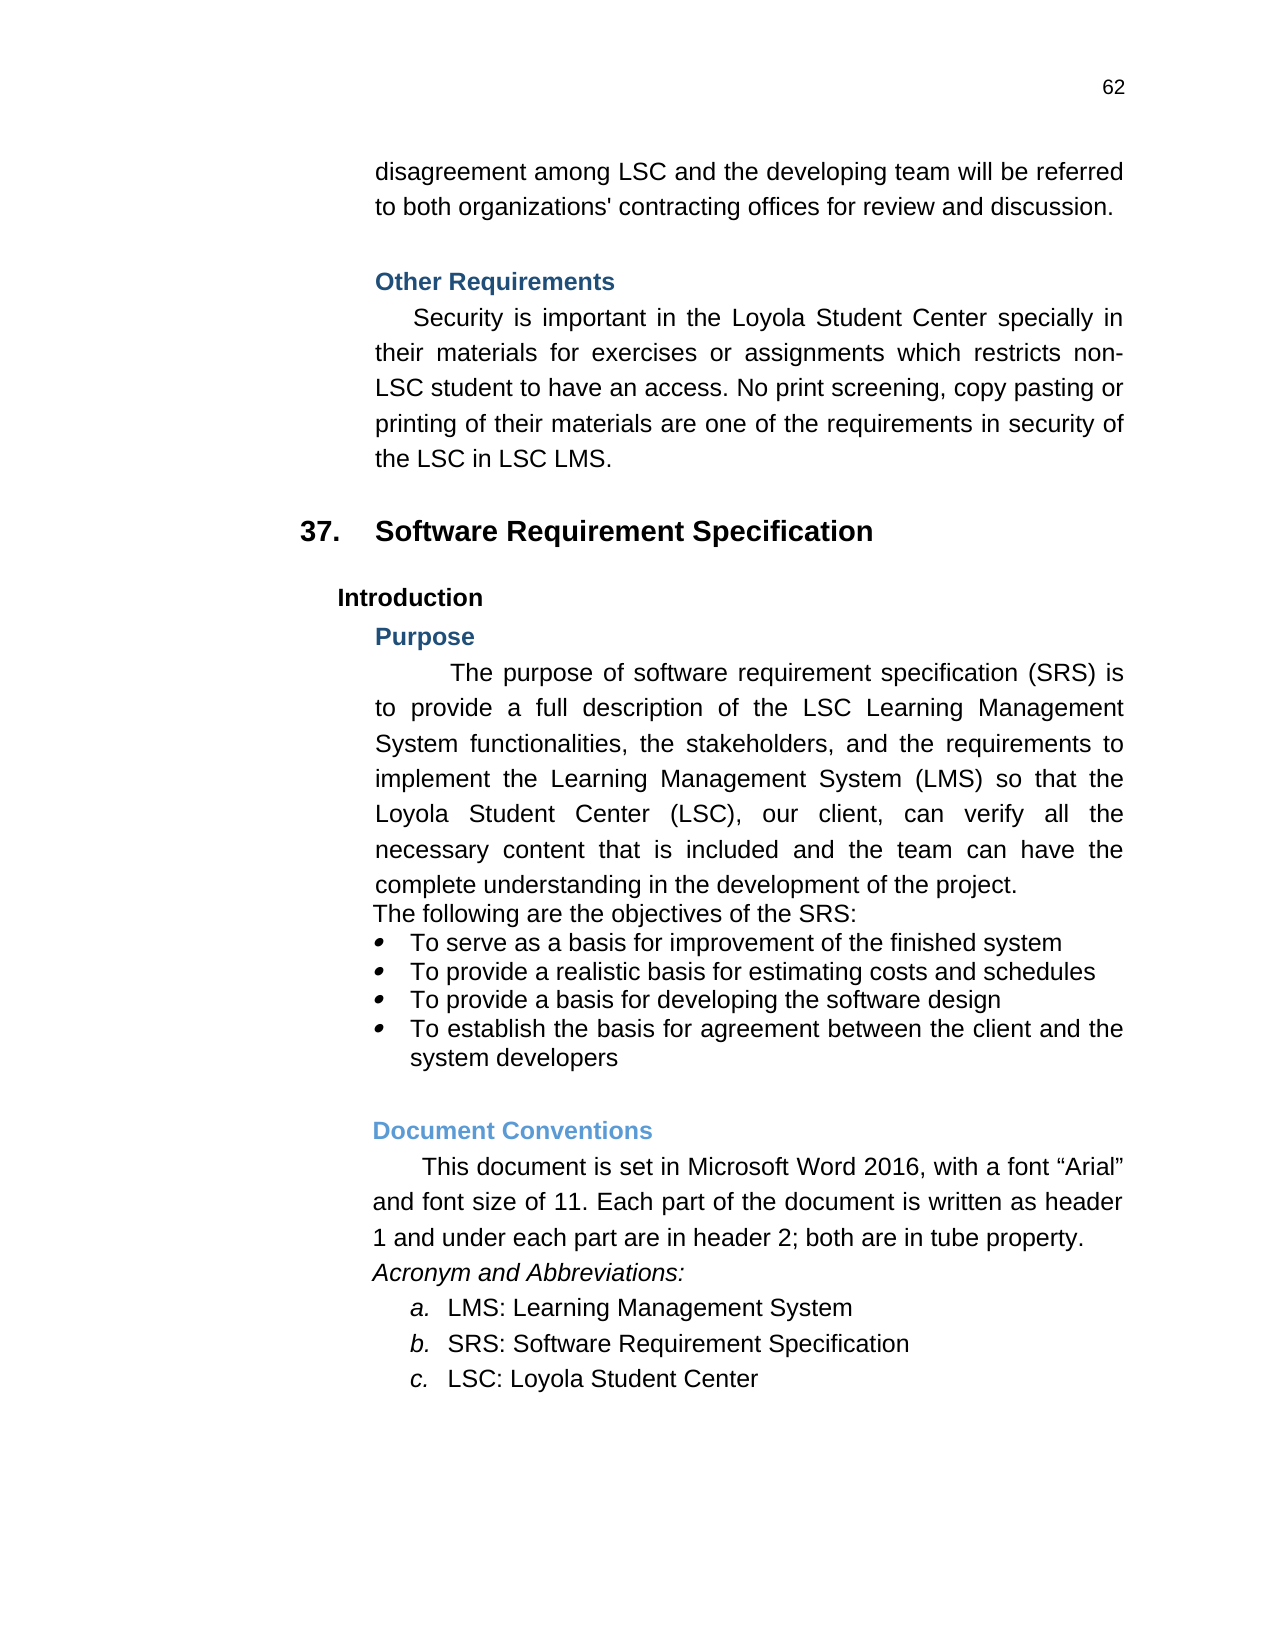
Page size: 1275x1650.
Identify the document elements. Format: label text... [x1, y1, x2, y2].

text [375, 150, 1125, 221]
text This document is set in Microsoft Word 2016, with a font “Arial” and font size of 11. Each part of the document is written as header 1 and under each part are in header 2; both are in tube property. [372, 1145, 1125, 1251]
list LMS: Learning Management System [410, 1287, 1125, 1322]
list To serve as a basis for improvement of the finished system [372, 928, 1125, 957]
list LSC: Loyola Student Center [410, 1357, 1125, 1393]
text The purpose of software requirement specification (SRS) is to provide a full description of the LSC Learning Management System functionalities, the stakeholders, and the requirements to implement the Learning Management System (LMS) so that the Loyola Student Center (LSC), our client, can verify all the necessary content that is included and the team can have the complete understanding in the development of the project. [375, 651, 1125, 899]
text The following are the objectives of the SRS: [335, 899, 1125, 928]
subtitle Software Requirement Specification [300, 512, 1125, 548]
subtitle Document Conventions [337, 1109, 1125, 1145]
list To provide a basis for developing the software design [372, 985, 1125, 1014]
list SRS: Software Requirement Specification [410, 1322, 1125, 1357]
text Acronym and Abbreviations: [372, 1251, 1125, 1287]
text Security is important in the Loyola Student Center specially in their materials for exercises or assignments which restricts non-LSC student to have an access. No print screening, copy pasting or printing of their materials are one of the requirements in security of the LSC in LSC LMS. [375, 296, 1125, 473]
list To provide a realistic basis for estimating costs and schedules [372, 957, 1125, 985]
list To establish the basis for agreement between the client and the system developers [372, 1014, 1125, 1072]
subtitle Other Requirements [337, 260, 1125, 296]
subtitle Purpose [337, 616, 1125, 651]
subtitle Introduction [337, 576, 1125, 611]
